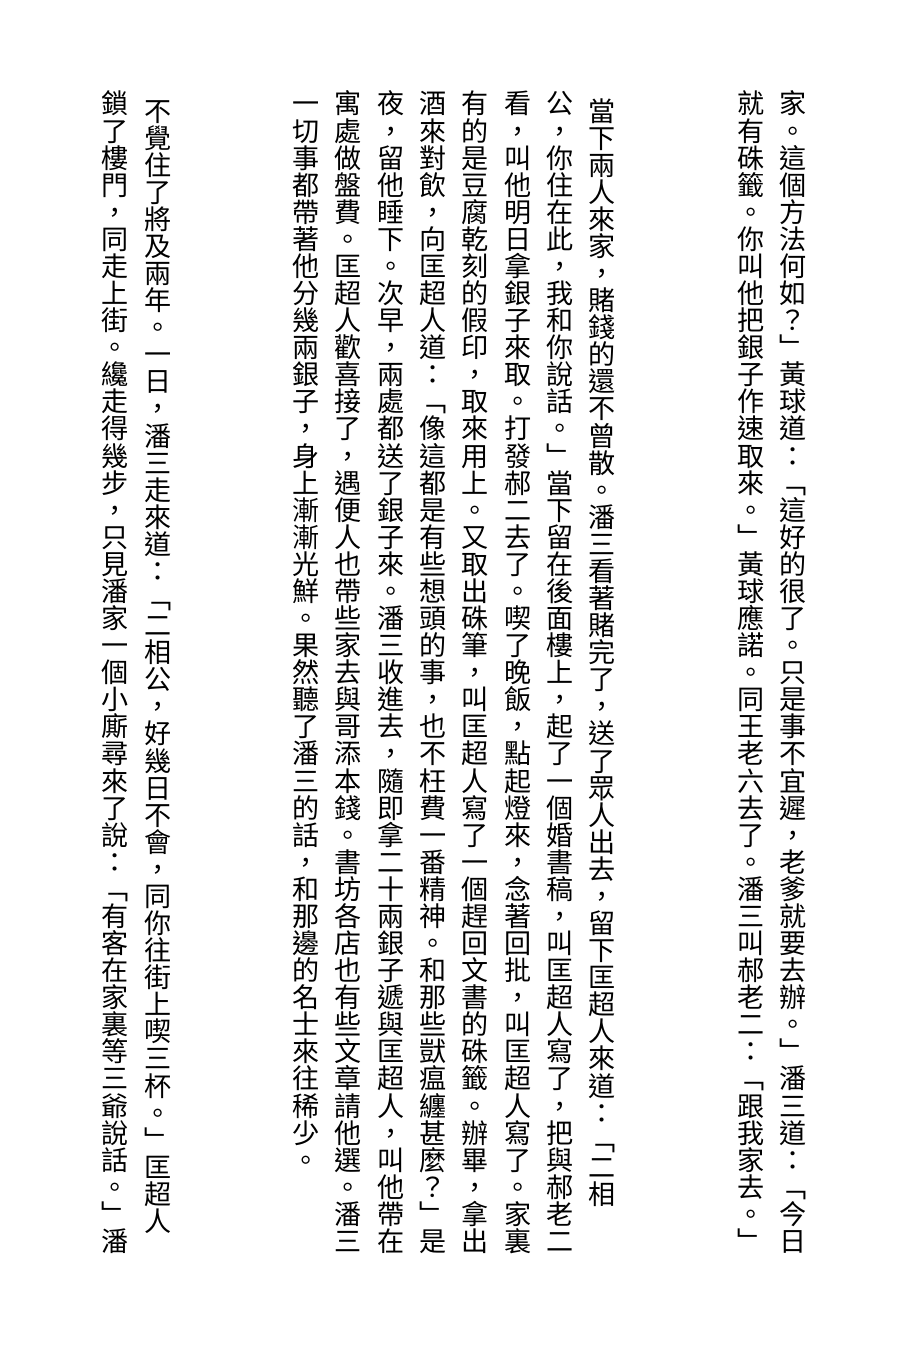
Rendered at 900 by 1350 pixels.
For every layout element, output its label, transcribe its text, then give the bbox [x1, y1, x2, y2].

text 當下兩人來家，賭錢的還不曾散。潘三看著賭完了，送了眾人出去，留下匡超人來道：﹁二相公，你住在此，我和你說話。﹂當下留在後面樓上，起了一個婚書稿，叫匡超人寫了，把與郝老二看，叫他明日拿銀子來取。打發郝二去了。喫了晚飯，點起燈來，念著回批，叫匡超人寫了。家裏有的是豆腐乾刻的假印，取來用上。又取出硃筆，叫匡超人寫了一個趕回文書的硃籤。辦畢，拿出酒來對飲，向匡超人道：﹁像這都是有些想頭的事，也不枉費一番精神。和那些獃瘟纏甚麼？﹂是夜，留他睡下。次早，兩處都送了銀子來。潘三收進去，隨即拿二十兩銀子遞與匡超人，叫他帶在寓處做盤費。匡超人歡喜接了，遇便人也帶些家去與哥添本錢。書坊各店也有些文章請他選。潘三一切事都帶著他分幾兩銀子，身上漸漸光鮮。果然聽了潘三的話，和那邊的名士來往稀少。 [243, 90, 662, 1260]
